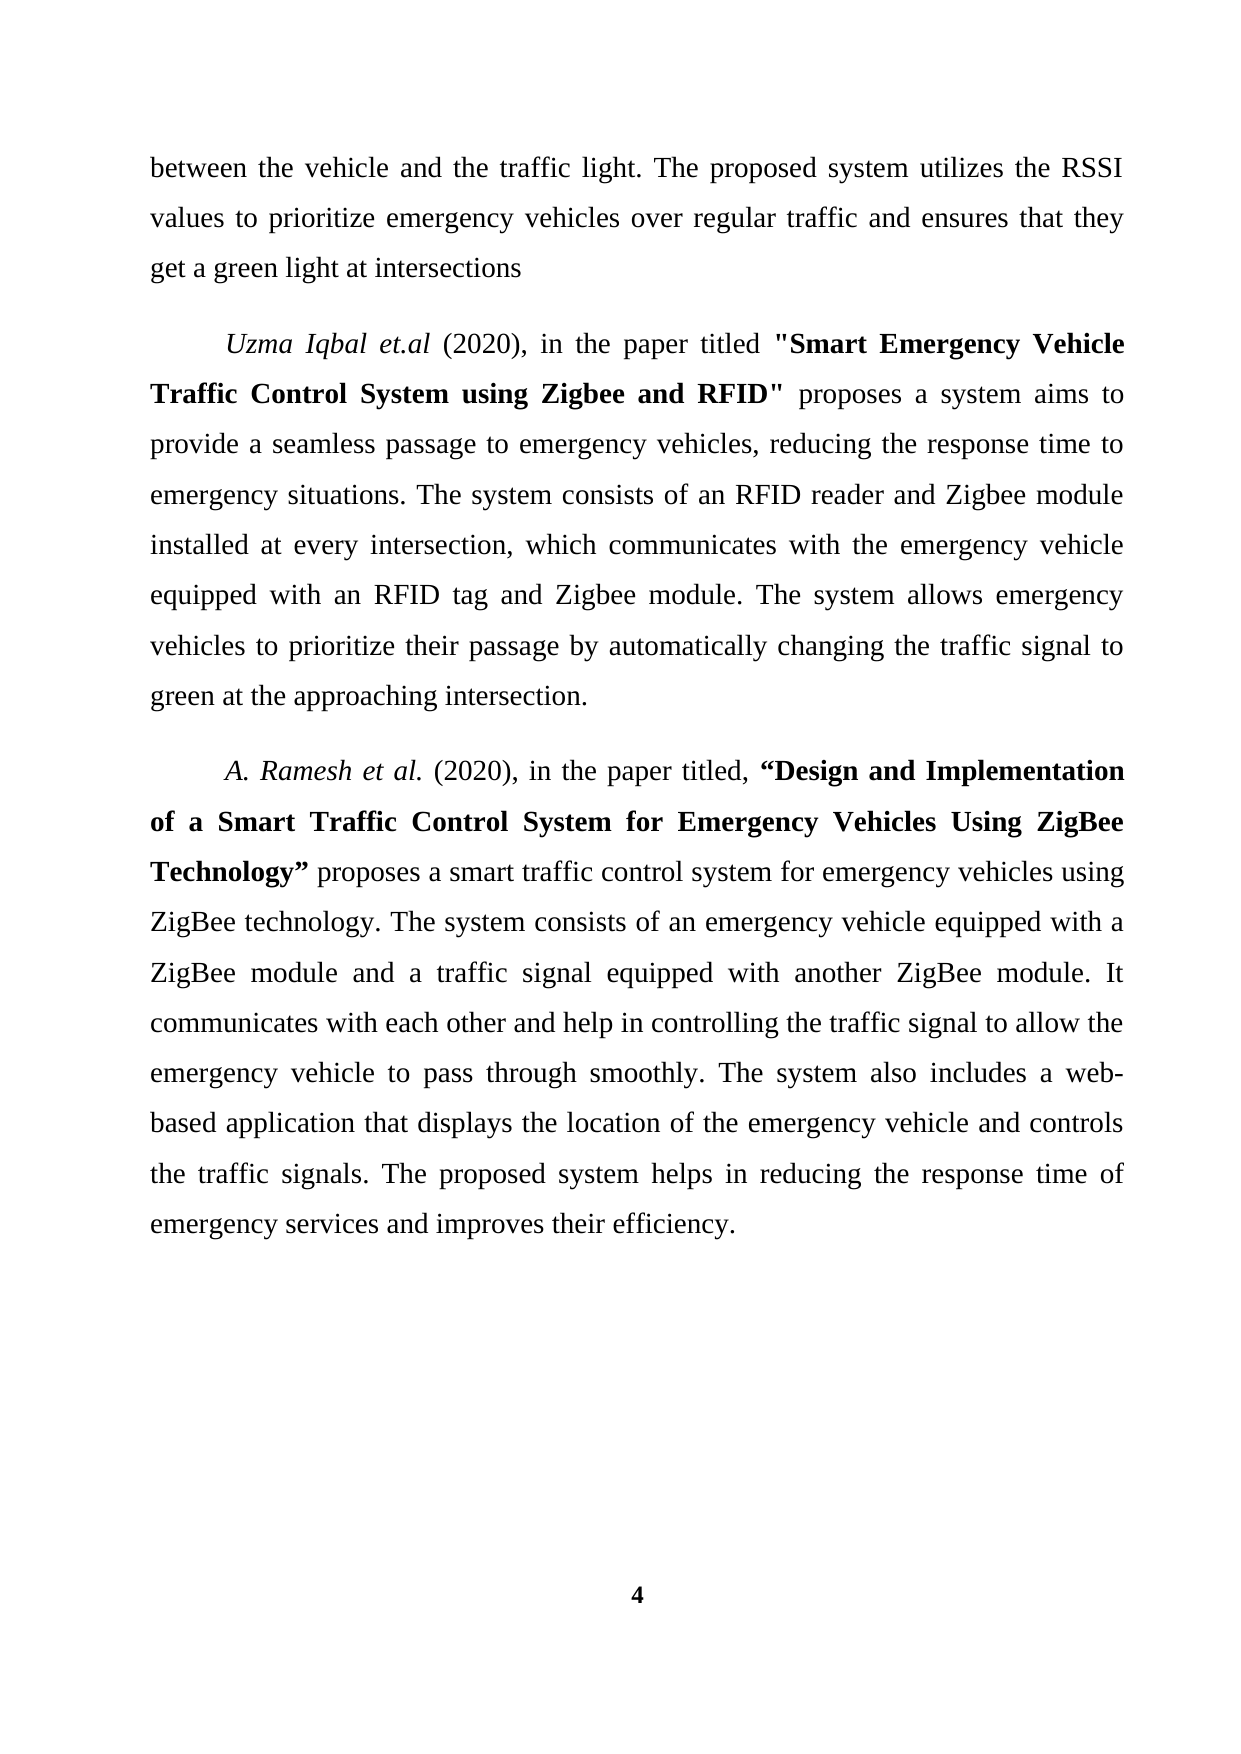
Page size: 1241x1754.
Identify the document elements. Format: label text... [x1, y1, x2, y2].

text A. Ramesh et al. (2020), in the paper titled, “Design and Implementation of a Smart Traffic Control System for Emergency Vehicles Using ZigBee Technology” proposes a smart traffic control system for emergency vehicles using ZigBee technology. The system consists of an emergency vehicle equipped with a ZigBee module and a traffic signal equipped with another ZigBee module. It communicates with each other and help in controlling the traffic signal to allow the emergency vehicle to pass through smoothly. The system also includes a web-based application that displays the location of the emergency vehicle and controls the traffic signals. The proposed system helps in reducing the response time of emergency services and improves their efficiency. [150, 753, 1125, 1240]
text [150, 150, 1125, 284]
text Uzma Iqbal et.al (2020), in the paper titled "Smart Emergency Vehicle Traffic Control System using Zigbee and RFID" proposes a system aims to provide a seamless passage to emergency vehicles, reducing the response time to emergency situations. The system consists of an RFID reader and Zigbee module installed at every intersection, which communicates with the emergency vehicle equipped with an RFID tag and Zigbee module. The system allows emergency vehicles to prioritize their passage by automatically changing the traffic signal to green at the approaching intersection. [150, 326, 1125, 712]
